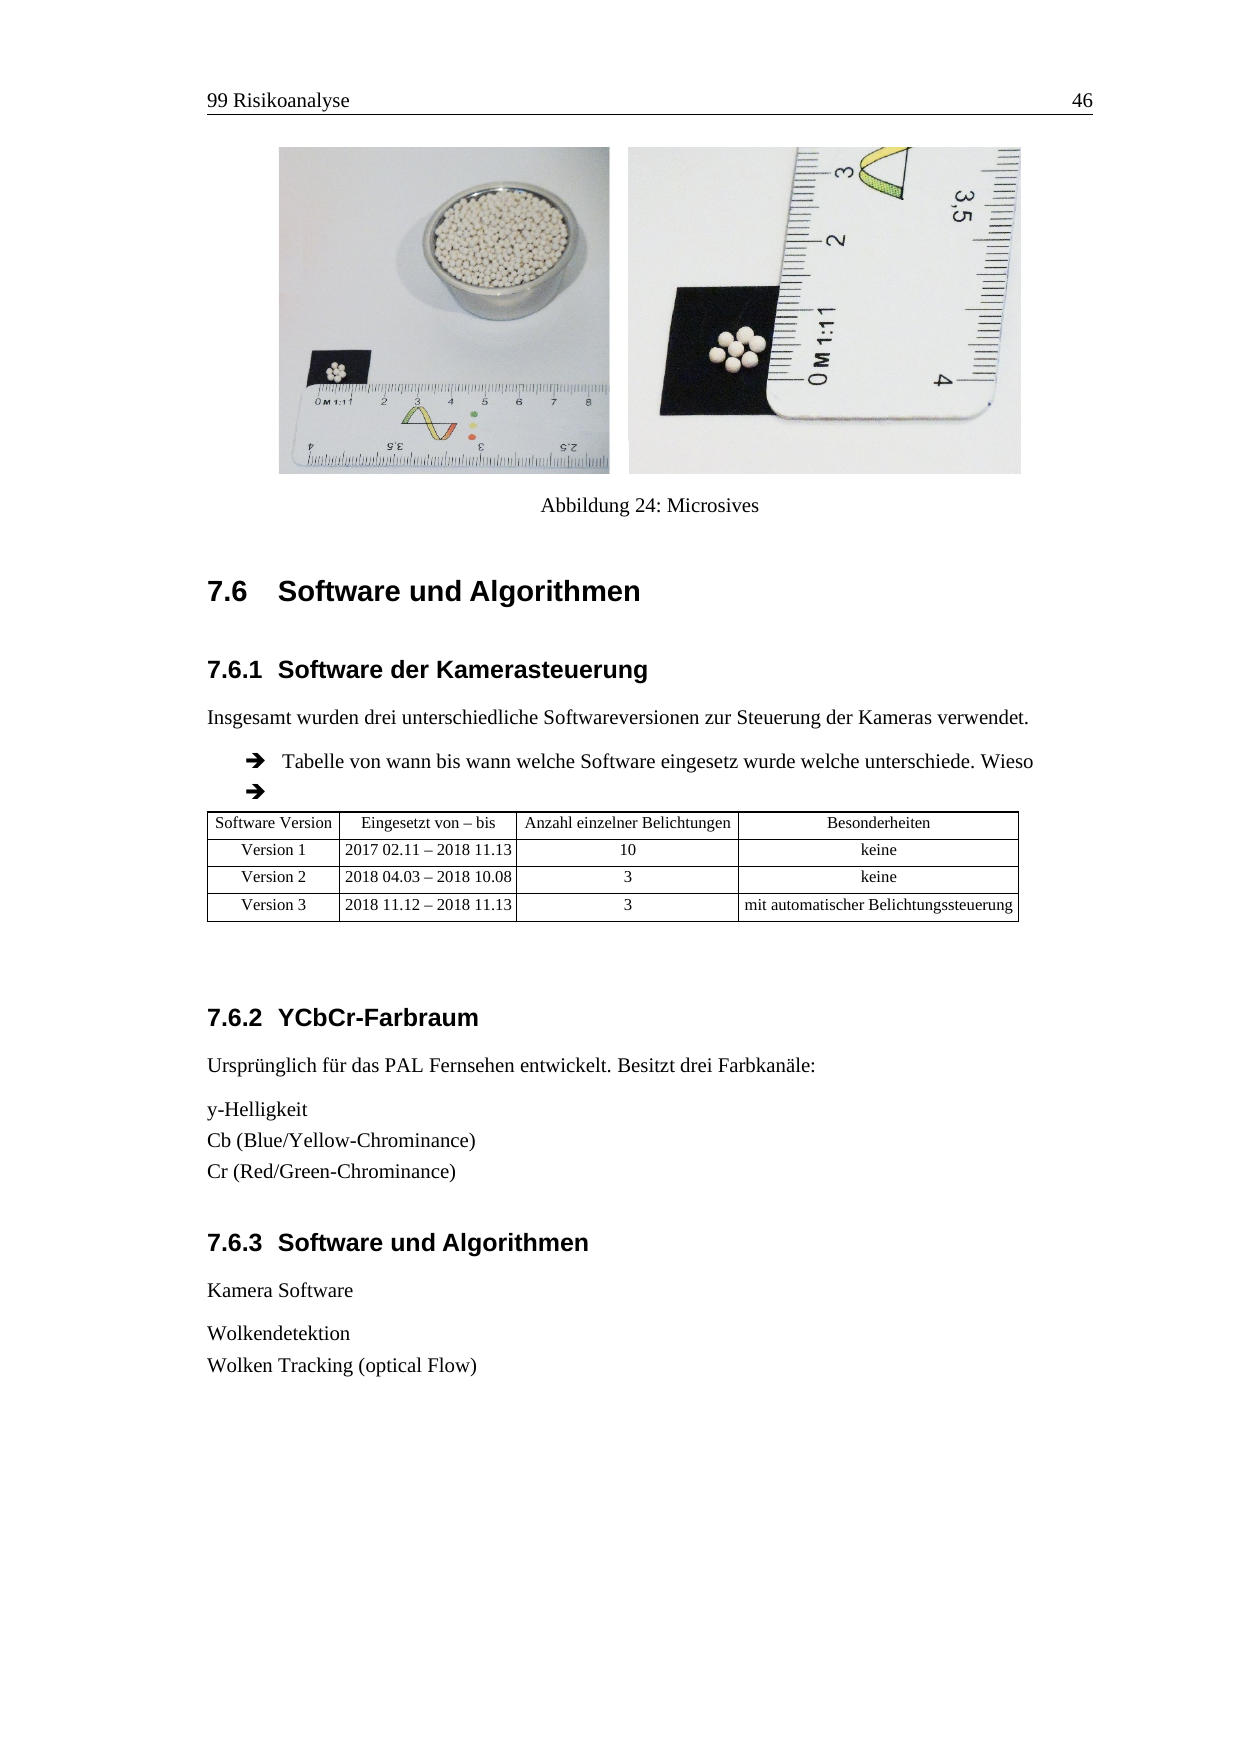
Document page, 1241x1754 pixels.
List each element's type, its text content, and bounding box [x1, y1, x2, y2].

table_cell 3 [517, 867, 738, 893]
list Tabelle von wann bis wann welche Software eingesetz wurde welche unterschiede. Wieso [244, 749, 1093, 773]
table_cell Version 2 [208, 867, 339, 893]
table_cell 2017 02.11 – 2018 11.13 [340, 840, 516, 866]
table_cell keine [739, 840, 1018, 866]
subtitle YCbCr-Farbraum [207, 1003, 1093, 1032]
text Abbildung 24: Microsives [207, 493, 1093, 517]
table_header Anzahl einzelner Belichtungen [517, 813, 738, 839]
table_cell mit automatischer Belichtungssteuerung [739, 894, 1018, 921]
table_cell Version 3 [208, 894, 339, 921]
table_cell Version 1 [208, 840, 339, 866]
text y-Helligkeit Cb (Blue/Yellow-Chrominance) Cr (Red/Green-Chrominance) [207, 1096, 1093, 1183]
table_cell keine [739, 867, 1018, 893]
picture [278, 147, 1021, 474]
text Ursprünglich für das PAL Fernsehen entwickelt. Besitzt drei Farbkanäle: [207, 1053, 1093, 1077]
subtitle Software und Algorithmen [207, 574, 1093, 608]
subtitle Software der Kamerasteuerung [207, 655, 1093, 684]
text Insgesamt wurden drei unterschiedliche Softwareversionen zur Steuerung der Kameras verwendet. [207, 705, 1093, 729]
table_header Eingesetzt von – bis [340, 813, 516, 839]
table_cell 2018 04.03 – 2018 10.08 [340, 867, 516, 893]
table_header Besonderheiten [739, 813, 1018, 839]
text Kamera Software [207, 1277, 1093, 1302]
text Wolkendetektion Wolken Tracking (optical Flow) [207, 1321, 1093, 1377]
table_cell 10 [517, 840, 738, 866]
table_cell 2018 11.12 – 2018 11.13 [340, 894, 516, 921]
subtitle Software und Algorithmen [207, 1228, 1093, 1256]
table_cell 3 [517, 894, 738, 921]
table_header Software Version [208, 813, 339, 839]
